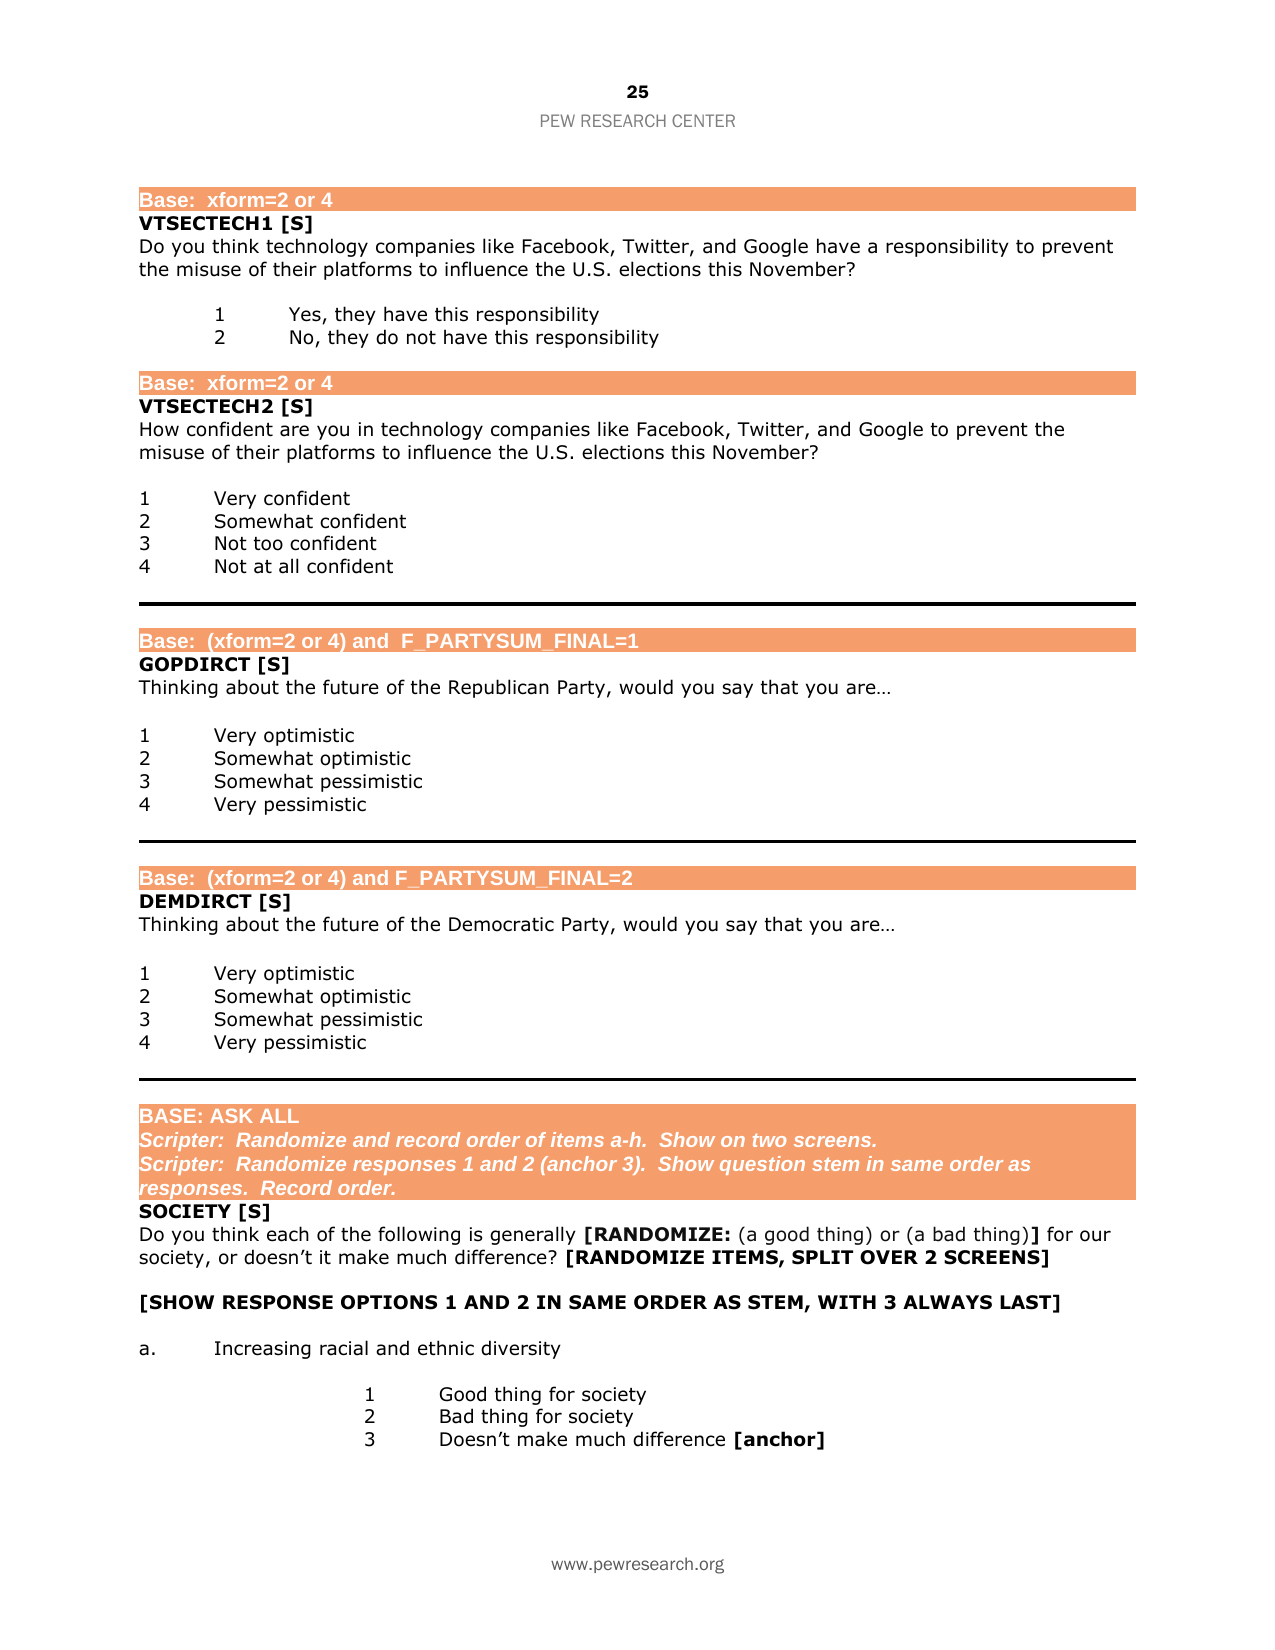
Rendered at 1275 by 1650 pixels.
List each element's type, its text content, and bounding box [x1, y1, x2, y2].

text BASE: ASK ALL [139, 1104, 1136, 1128]
text 2 Somewhat optimistic [139, 747, 1136, 770]
text Do you think each of the following is generally [RANDOMIZE: (a good thing) or (a bad thing)] for our society, or doesn’t it make much difference? [RANDOMIZE ITEMS, SPLIT OVER 2 SCREENS] [139, 1222, 1136, 1268]
text DEMDIRCT [S] [139, 890, 1136, 913]
text VTSECTECH2 [S] [139, 395, 1136, 418]
text 3 Not too confident [139, 532, 1136, 555]
text Base: xform=2 or 4 [139, 371, 1136, 395]
text 2 No, they do not have this responsibility [139, 326, 1136, 348]
text 1 Very optimistic [139, 724, 1136, 747]
text VTSECTECH1 [S] [139, 211, 1136, 234]
text 3 Somewhat pessimistic [139, 1007, 1136, 1030]
text 2 Bad thing for society [139, 1405, 1136, 1428]
text [SHOW RESPONSE OPTIONS 1 AND 2 IN SAME ORDER AS STEM, WITH 3 ALWAYS LAST] [139, 1291, 1136, 1314]
text Do you think technology companies like Facebook, Twitter, and Google have a responsibility to prevent the misuse of their platforms to influence the U.S. elections this November? [139, 234, 1136, 280]
text 2 Somewhat confident [139, 509, 1136, 532]
text 2 Somewhat optimistic [139, 984, 1136, 1007]
text 1 Very confident [139, 486, 1136, 509]
text 1 Good thing for society [139, 1382, 1136, 1405]
list Increasing racial and ethnic diversity [139, 1337, 1136, 1359]
text How confident are you in technology companies like Facebook, Twitter, and Google to prevent the misuse of their platforms to influence the U.S. elections this November? [139, 418, 1136, 463]
text GOPDIRCT [S] [139, 652, 1136, 675]
text Scripter: Randomize responses 1 and 2 (anchor 3). Show question stem in same order as responses. Record order. [139, 1152, 1136, 1200]
text Scripter: Randomize and record order of items a-h. Show on two screens. [139, 1128, 1136, 1152]
text 3 Somewhat pessimistic [139, 770, 1136, 792]
text 1 Very optimistic [139, 962, 1136, 984]
text Base: (xform=2 or 4) and F_PARTYSUM_FINAL=2 [139, 866, 1136, 890]
text 4 Not at all confident [139, 555, 1136, 578]
text SOCIETY [S] [139, 1200, 1136, 1222]
text Base: xform=2 or 4 [139, 187, 1136, 211]
text 1 Yes, they have this responsibility [139, 303, 1136, 326]
text Thinking about the future of the Republican Party, would you say that you are… [139, 675, 1136, 698]
text 4 Very pessimistic [139, 792, 1136, 815]
text Base: (xform=2 or 4) and F_PARTYSUM_FINAL=1 [139, 628, 1136, 652]
text 4 Very pessimistic [139, 1030, 1136, 1053]
text Thinking about the future of the Democratic Party, would you say that you are… [139, 913, 1136, 936]
text 3 Doesn’t make much difference [anchor] [139, 1428, 1136, 1451]
